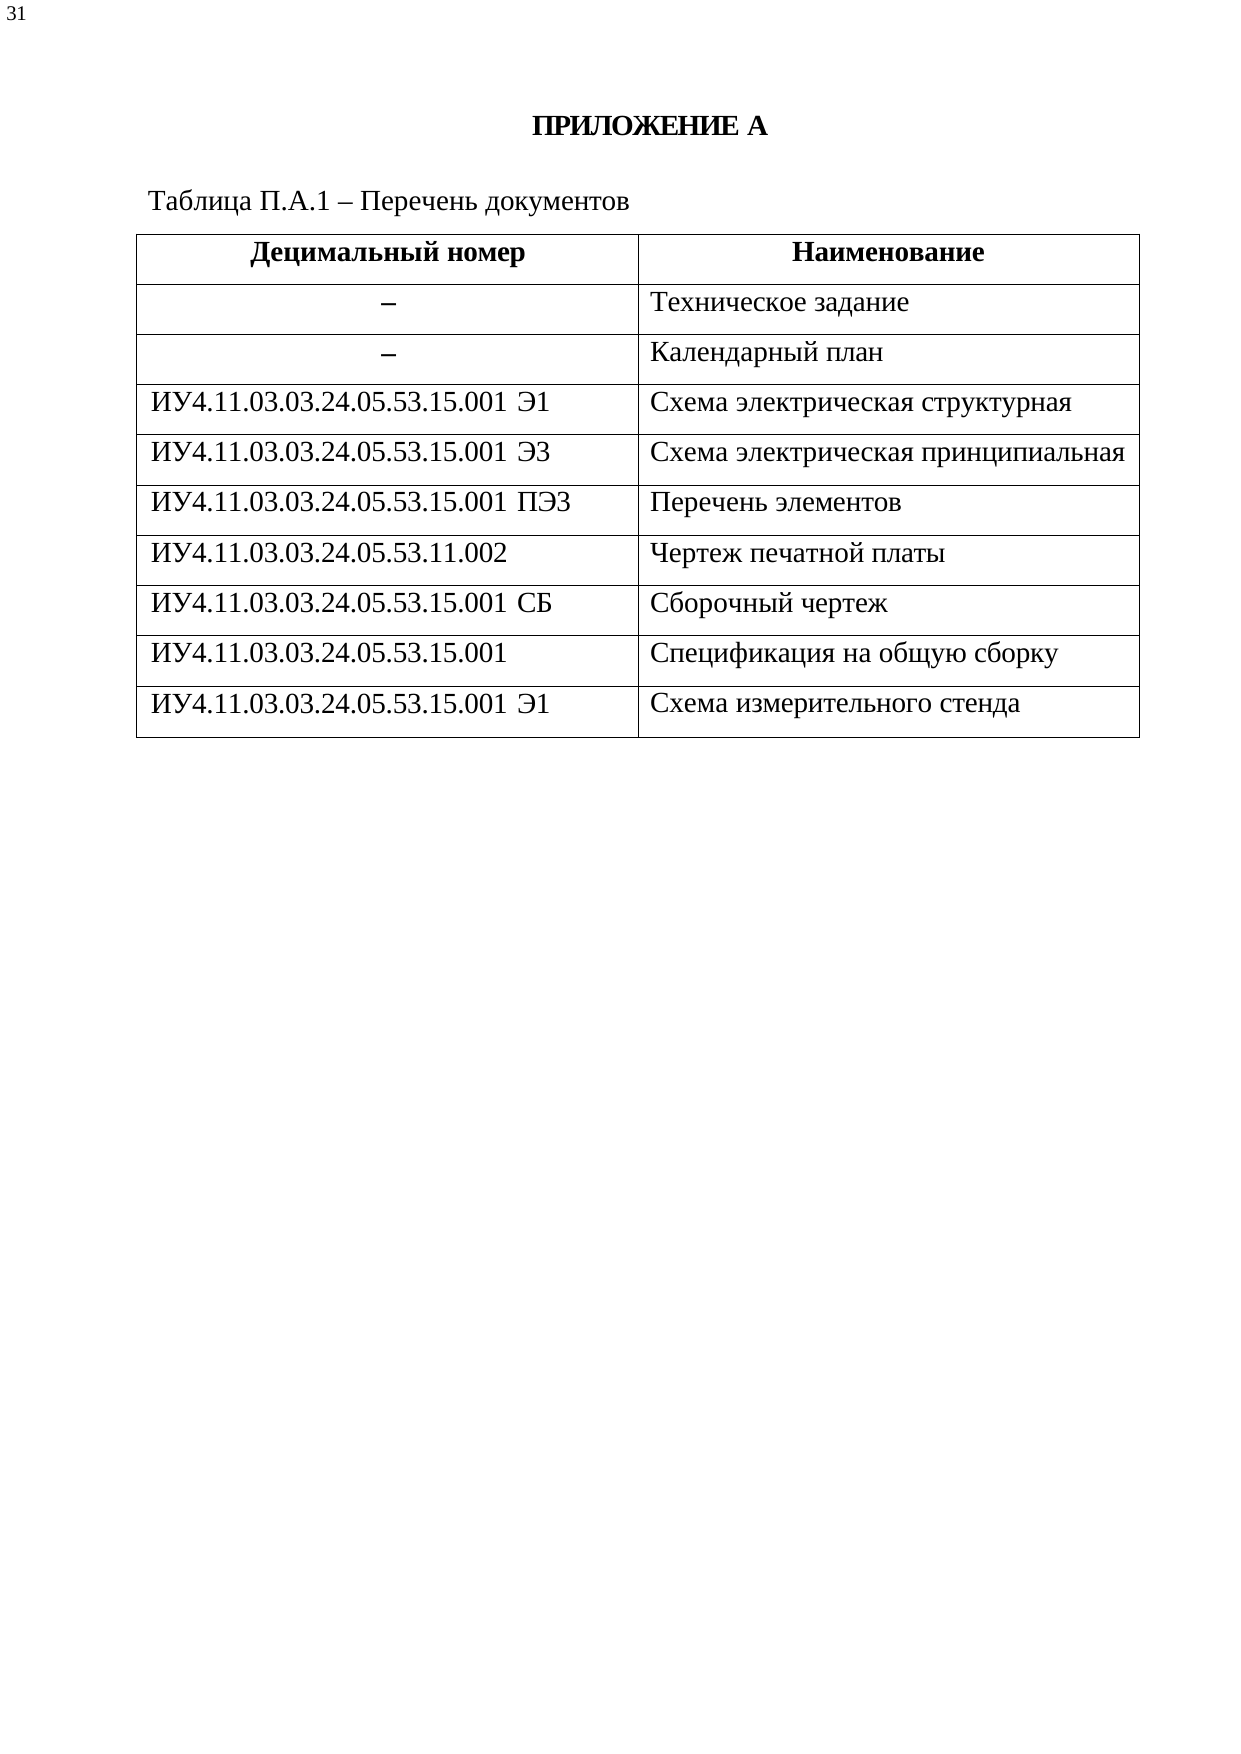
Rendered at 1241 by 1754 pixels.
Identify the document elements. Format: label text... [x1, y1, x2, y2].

table_cell Чертеж печатной платы [639, 536, 1139, 585]
table_cell Спецификация на общую сборку [639, 636, 1139, 686]
table_cell Сборочный чертеж [639, 586, 1139, 635]
text Таблица П.А.1 – Перечень документов [148, 183, 1238, 217]
table_cell Перечень элементов [639, 486, 1139, 535]
table_cell Техническое задание [639, 285, 1139, 334]
table_cell ИУ4.11.03.03.24.05.53.15.001 Э3 [137, 435, 638, 484]
table_cell Схема измерительного стенда [639, 687, 1139, 737]
table_cell ИУ4.11.03.03.24.05.53.15.001 Э1 [137, 385, 638, 434]
table_cell ИУ4.11.03.03.24.05.53.15.001 Э1 [137, 687, 638, 737]
table_cell ИУ4.11.03.03.24.05.53.15.001 СБ [137, 586, 638, 635]
table_cell Схема электрическая структурная [639, 385, 1139, 434]
table_cell Календарный план [639, 335, 1139, 384]
table_cell – [137, 335, 638, 384]
table_cell ИУ4.11.03.03.24.05.53.15.001 ПЭ3 [137, 486, 638, 535]
table_cell – [137, 285, 638, 334]
table_header Наименование [639, 235, 1139, 284]
table_header Децимальный номер [137, 235, 638, 284]
subtitle ПРИЛОЖЕНИЕ А [143, 108, 1157, 142]
table_cell Схема электрическая принципиальная [639, 435, 1139, 484]
table_cell ИУ4.11.03.03.24.05.53.11.002 [137, 536, 638, 585]
table_cell ИУ4.11.03.03.24.05.53.15.001 [137, 636, 638, 686]
